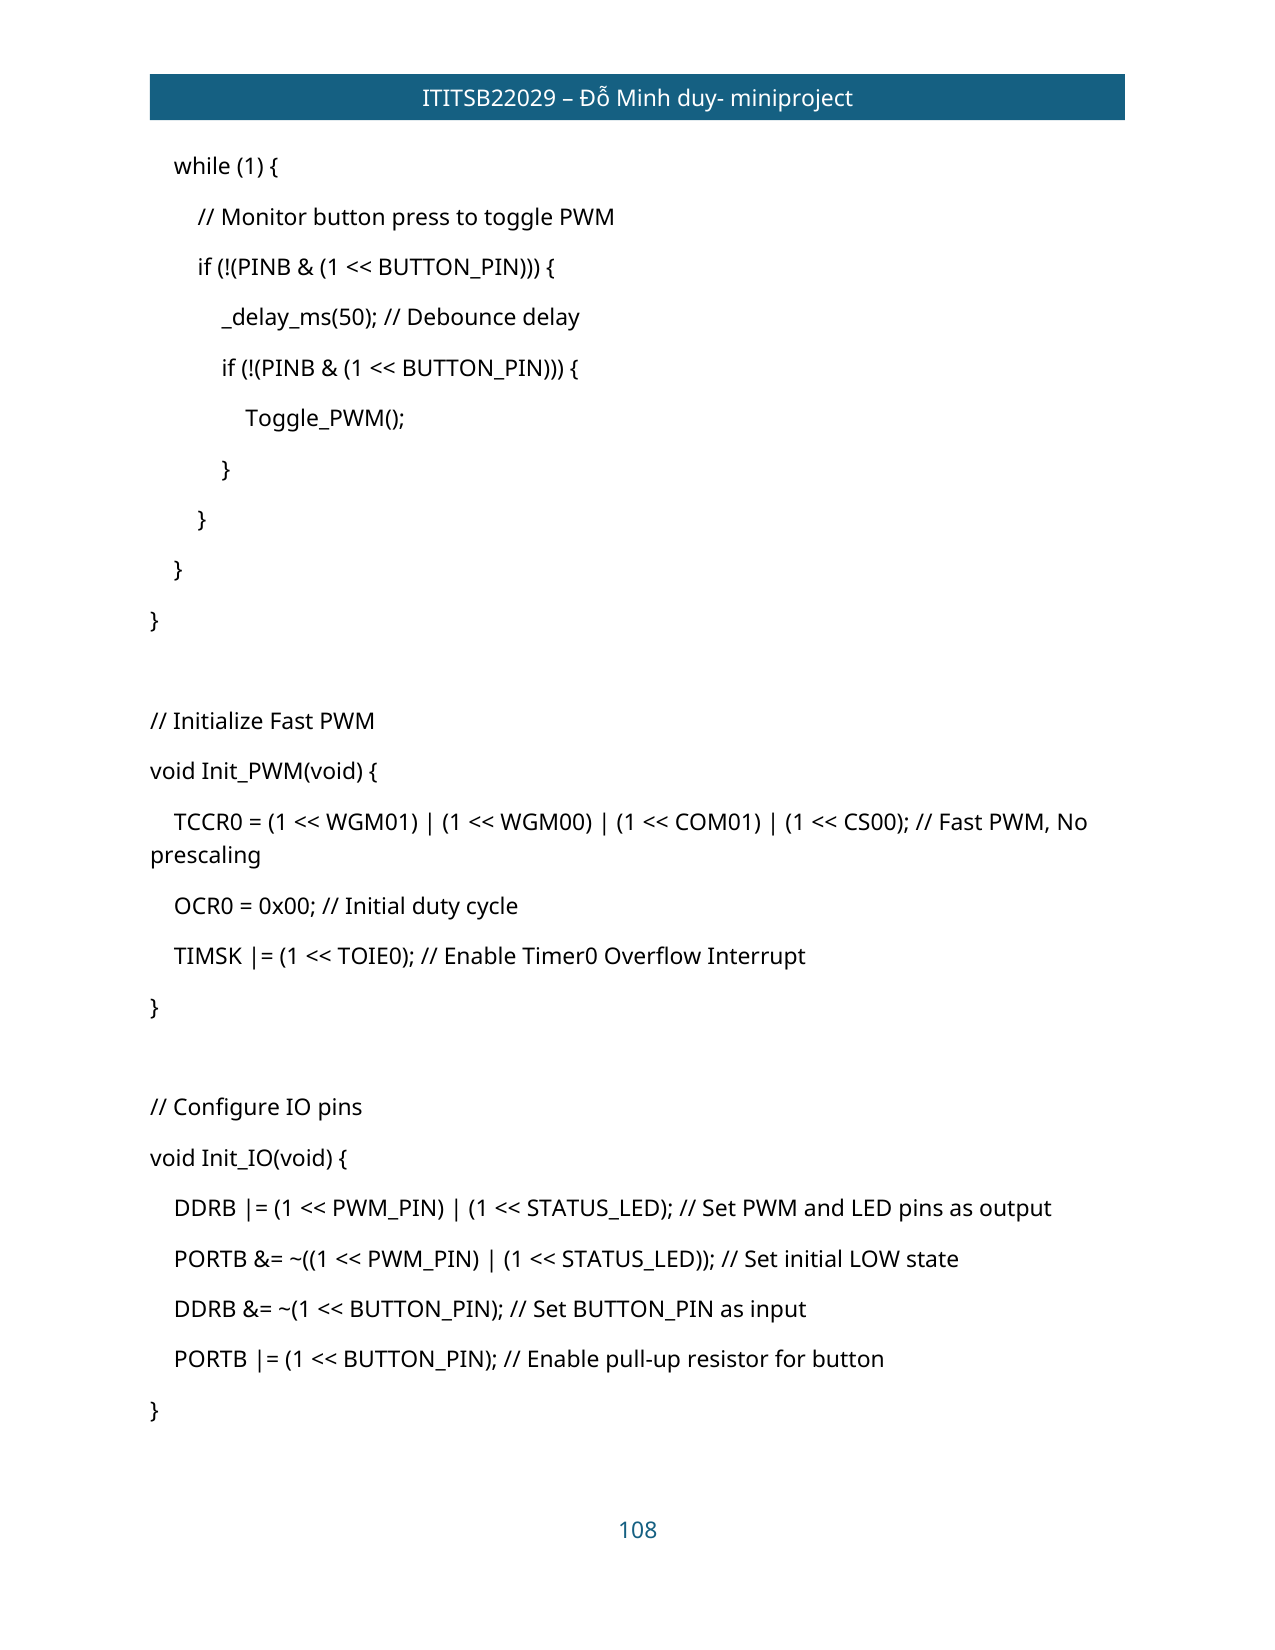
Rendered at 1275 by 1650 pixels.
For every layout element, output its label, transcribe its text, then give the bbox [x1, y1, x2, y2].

text } [150, 553, 1125, 584]
text } [150, 604, 1125, 635]
text // Monitor button press to toggle PWM [150, 200, 1125, 232]
text TIMSK |= (1 << TOIE0); // Enable Timer0 Overflow Interrupt [150, 940, 1125, 971]
text PORTB &= ~((1 << PWM_PIN) | (1 << STATUS_LED)); // Set initial LOW state [150, 1242, 1125, 1274]
text OCR0 = 0x00; // Initial duty cycle [150, 889, 1125, 921]
text } [150, 990, 1125, 1022]
text PORTB |= (1 << BUTTON_PIN); // Enable pull-up resistor for button [150, 1343, 1125, 1374]
text _delay_ms(50); // Debounce delay [150, 301, 1125, 332]
text void Init_PWM(void) { [150, 755, 1125, 786]
text } [150, 503, 1125, 534]
text while (1) { [150, 150, 1125, 181]
text // Configure IO pins [150, 1091, 1125, 1122]
text } [150, 1394, 1125, 1425]
text if (!(PINB & (1 << BUTTON_PIN))) { [150, 251, 1125, 282]
text // Initialize Fast PWM [150, 704, 1125, 736]
text Toggle_PWM(); [150, 402, 1125, 433]
text void Init_IO(void) { [150, 1142, 1125, 1173]
text DDRB &= ~(1 << BUTTON_PIN); // Set BUTTON_PIN as input [150, 1293, 1125, 1324]
text } [150, 452, 1125, 484]
text if (!(PINB & (1 << BUTTON_PIN))) { [150, 352, 1125, 383]
text TCCR0 = (1 << WGM01) | (1 << WGM00) | (1 << COM01) | (1 << CS00); // Fast PWM, No prescaling [150, 805, 1125, 870]
text DDRB |= (1 << PWM_PIN) | (1 << STATUS_LED); // Set PWM and LED pins as output [150, 1192, 1125, 1223]
